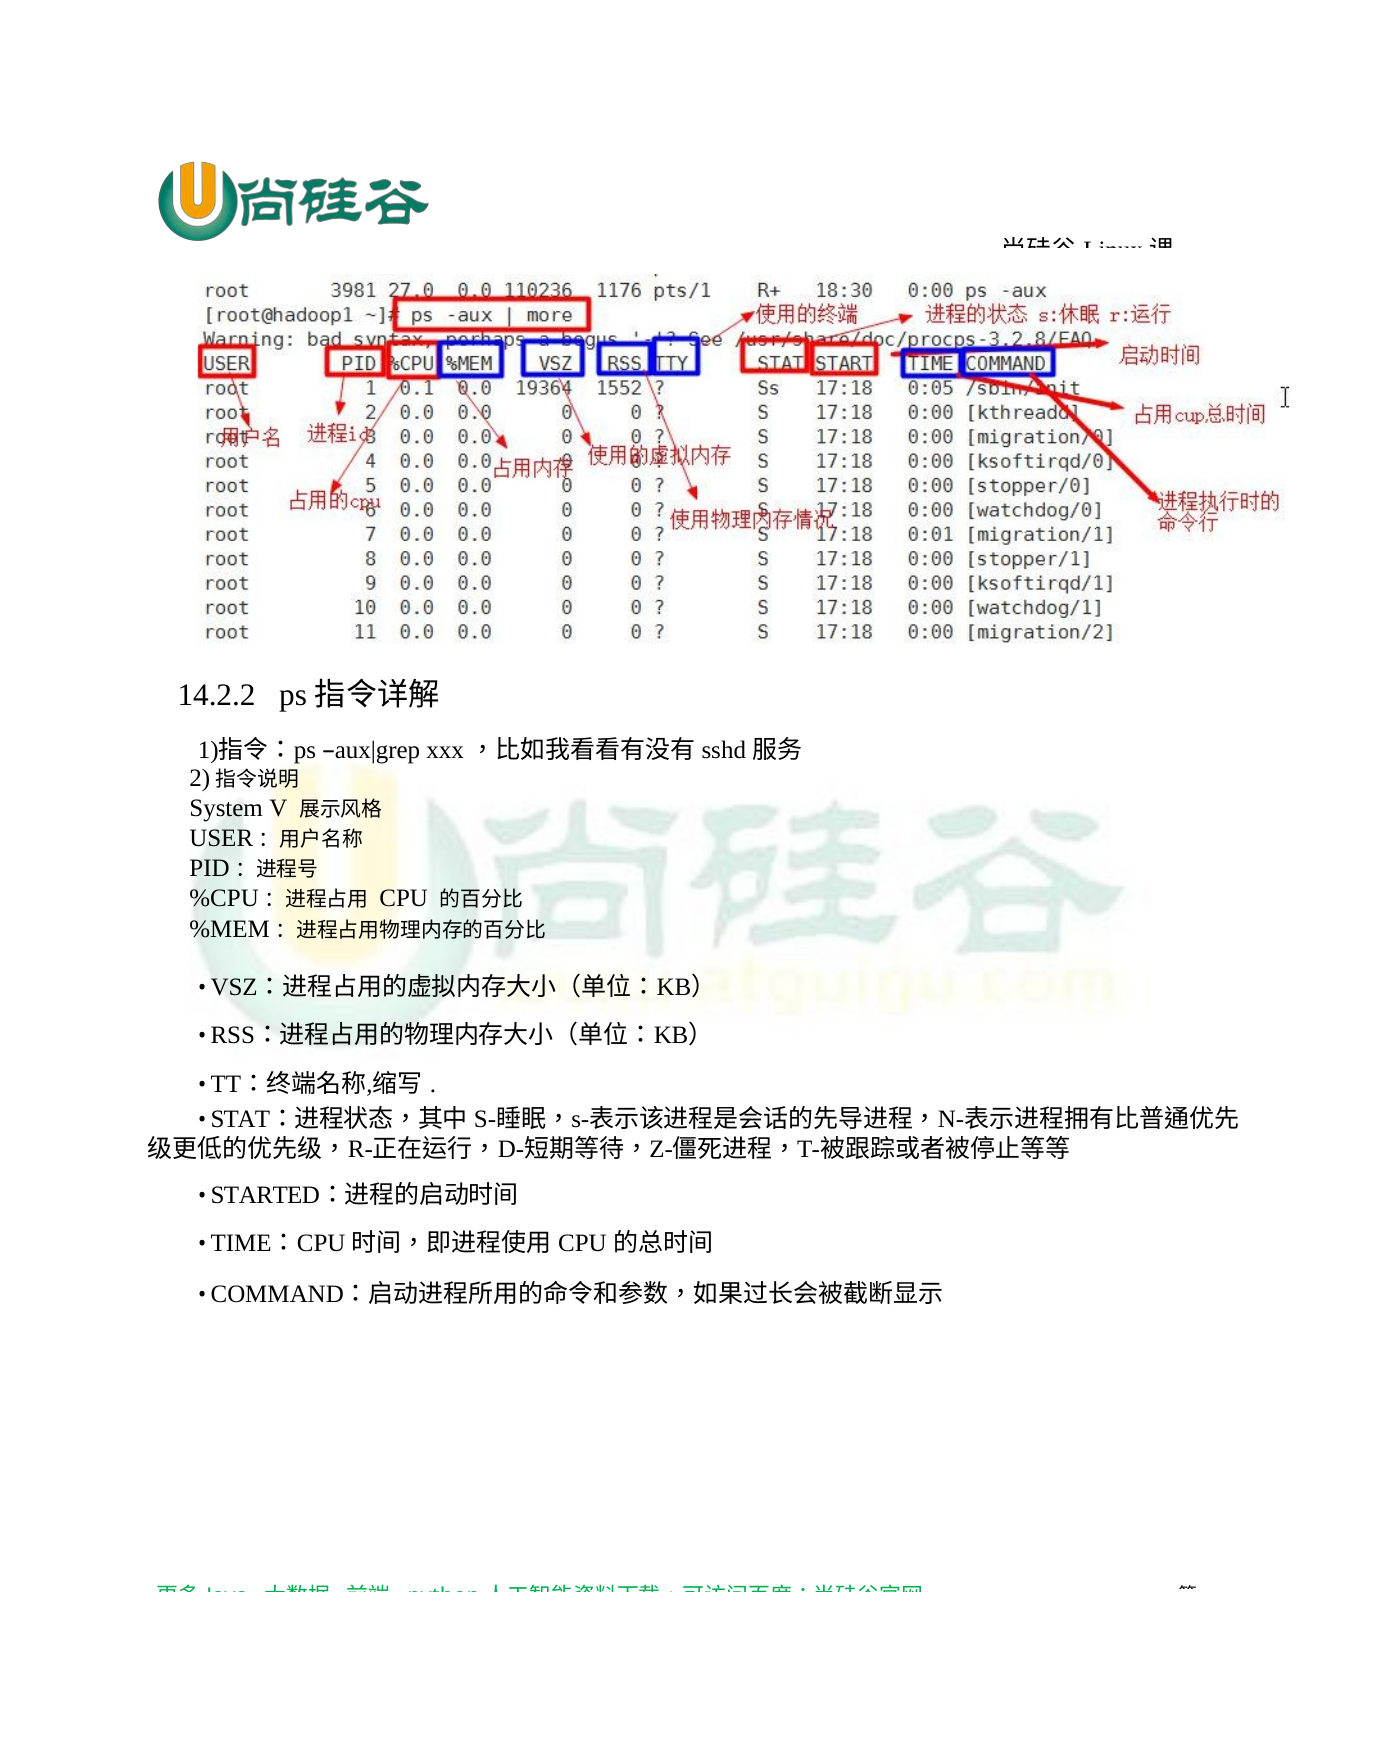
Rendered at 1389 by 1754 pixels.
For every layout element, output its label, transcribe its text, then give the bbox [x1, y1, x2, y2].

subtitle ps 指令详解 [177, 660, 1338, 717]
list VSZ：进程占用的虚拟内存大小（单位：KB） [148, 958, 1338, 1004]
list COMMAND：启动进程所用的命令和参数，如果过长会被截断显示 [148, 1261, 1338, 1312]
picture [189, 761, 1152, 958]
list TIME：CPU 时间，即进程使用 CPU 的总时间 [148, 1213, 1338, 1261]
list TT：终端名称,缩写 . [148, 1053, 1338, 1102]
picture [147, 153, 436, 249]
list STARTED：进程的启动时间 [148, 1165, 1338, 1213]
list 1)指令：ps –aux|grep xxx ，比如我看看有没有 sshd 服务 [198, 717, 1338, 769]
picture [197, 274, 1290, 645]
list STAT：进程状态，其中 S-睡眠，s-表示该进程是会话的先导进程，N-表示进程拥有比普通优先级更低的优先级，R-正在运行，D-短期等待，Z-僵死进程，T-被跟踪或者被停止等等 [148, 1103, 1242, 1165]
list RSS：进程占用的物理内存大小（单位：KB） [148, 1004, 1338, 1053]
